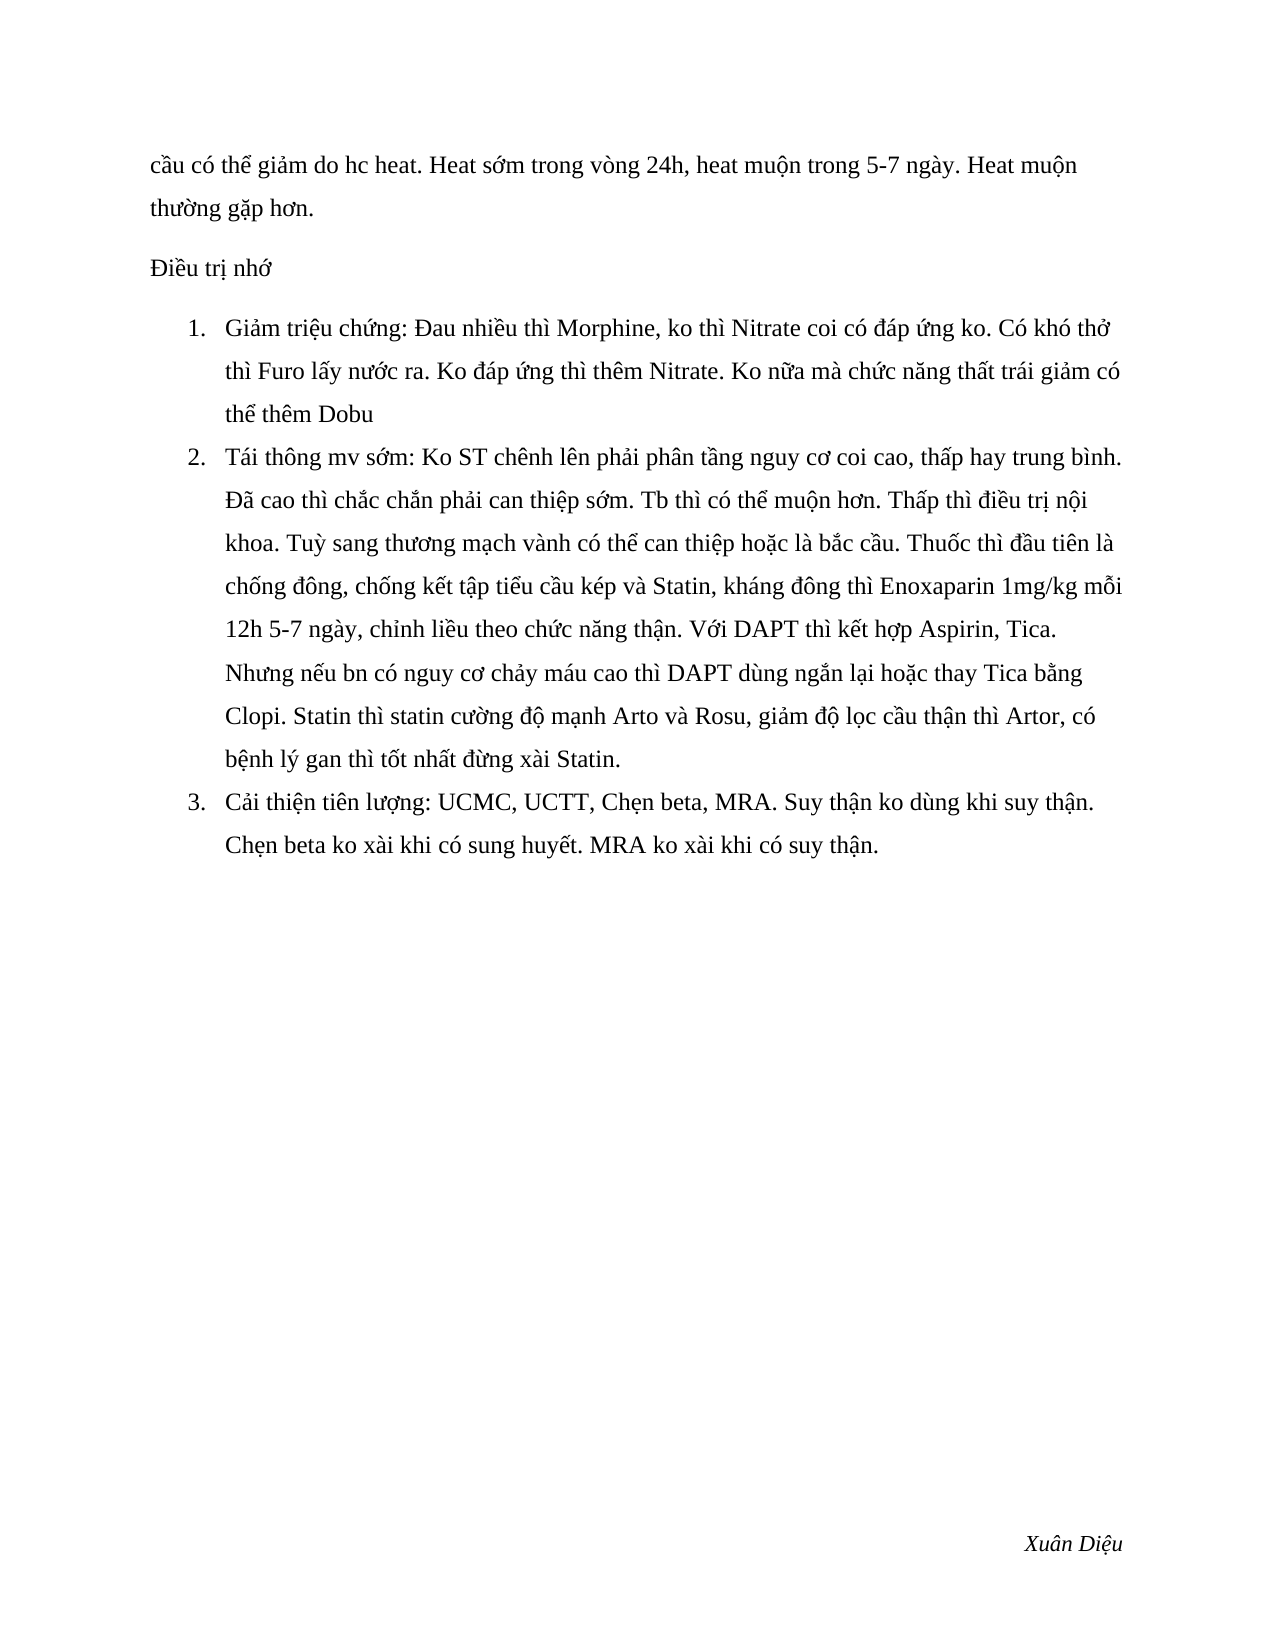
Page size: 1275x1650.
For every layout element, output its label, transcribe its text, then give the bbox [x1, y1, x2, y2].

list Tái thông mv sớm: Ko ST chênh lên phải phân tầng nguy cơ coi cao, thấp hay trung bình. Đã cao thì chắc chắn phải can thiệp sớm. Tb thì có thể muộn hơn. Thấp thì điều trị nội khoa. Tuỳ sang thương mạch vành có thể can thiệp hoặc là bắc cầu. Thuốc thì đầu tiên là chống đông, chống kết tập tiểu cầu kép và Statin, kháng đông thì Enoxaparin 1mg/kg mỗi 12h 5-7 ngày, chỉnh liều theo chức năng thận. Với DAPT thì kết hợp Aspirin, Tica. Nhưng nếu bn có nguy cơ chảy máu cao thì DAPT dùng ngắn lại hoặc thay Tica bằng Clopi. Statin thì statin cường độ mạnh Arto và Rosu, giảm độ lọc cầu thận thì Artor, có bệnh lý gan thì tốt nhất đừng xài Statin. [187, 442, 1125, 773]
text Điều trị nhớ [150, 253, 1125, 282]
list Cải thiện tiên lượng: UCMC, UCTT, Chẹn beta, MRA. Suy thận ko dùng khi suy thận. Chẹn beta ko xài khi có sung huyết. MRA ko xài khi có suy thận. [187, 787, 1125, 859]
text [150, 150, 1125, 222]
list Giảm triệu chứng: Đau nhiều thì Morphine, ko thì Nitrate coi có đáp ứng ko. Có khó thở thì Furo lấy nước ra. Ko đáp ứng thì thêm Nitrate. Ko nữa mà chức năng thất trái giảm có thể thêm Dobu [187, 313, 1125, 428]
